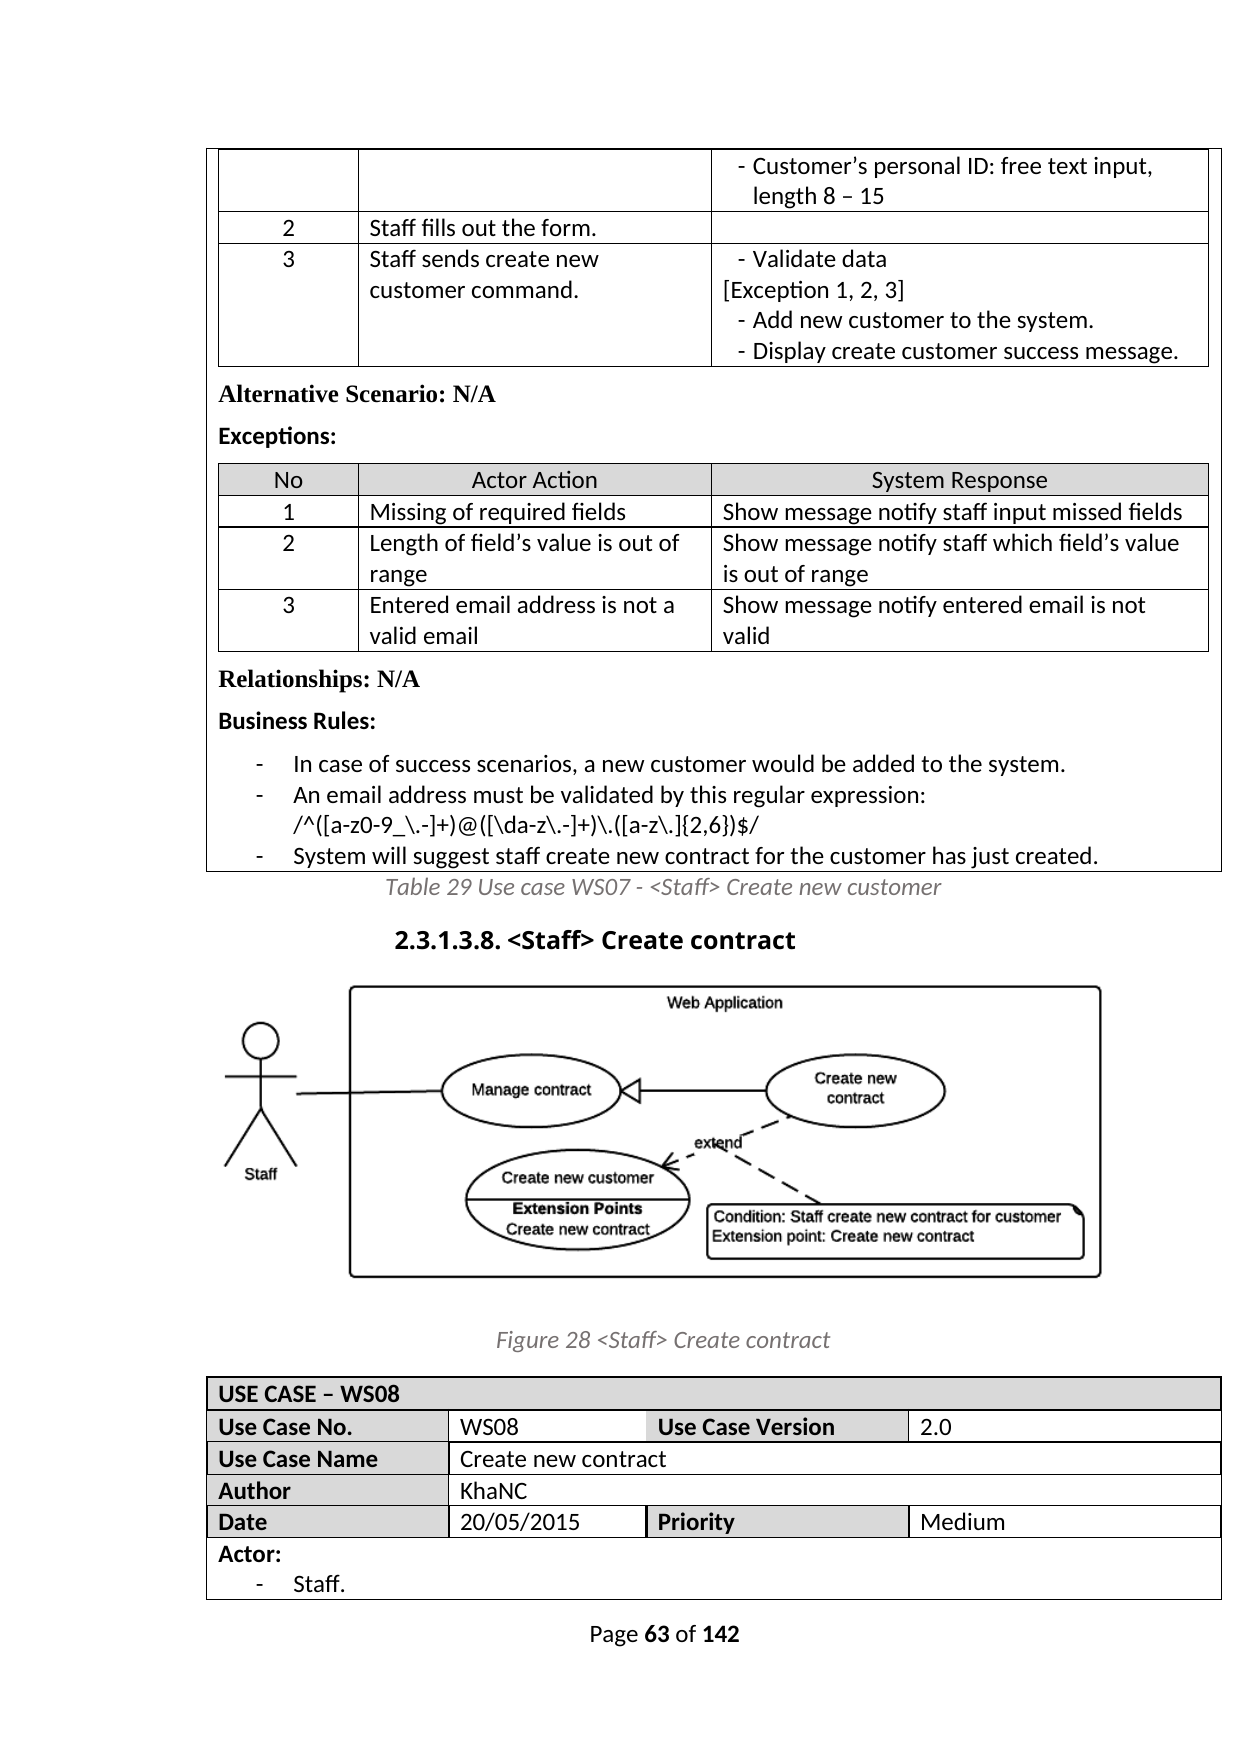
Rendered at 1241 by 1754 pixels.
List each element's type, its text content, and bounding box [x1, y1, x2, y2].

table_cell Use Case No. [207, 1411, 448, 1441]
table_cell WS08 [449, 1411, 646, 1441]
table_cell Use Case Name [208, 1442, 448, 1474]
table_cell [207, 1538, 1221, 1599]
table_cell Date [208, 1506, 448, 1537]
table_cell 20/05/2015 [450, 1506, 645, 1537]
table_cell Author [207, 1475, 448, 1505]
table_cell 2.0 [909, 1411, 1221, 1441]
table_cell Priority [648, 1506, 908, 1537]
subtitle <Staff> Create contract [394, 923, 1122, 957]
table_cell Create new contract [450, 1443, 1220, 1474]
table_cell Use Case Version [646, 1411, 908, 1441]
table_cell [207, 149, 1221, 871]
table_cell KhaNC [449, 1475, 1221, 1505]
table_header USE CASE – WS08 [208, 1378, 1220, 1409]
picture [206, 959, 1123, 1306]
table_cell Medium [910, 1506, 1220, 1537]
